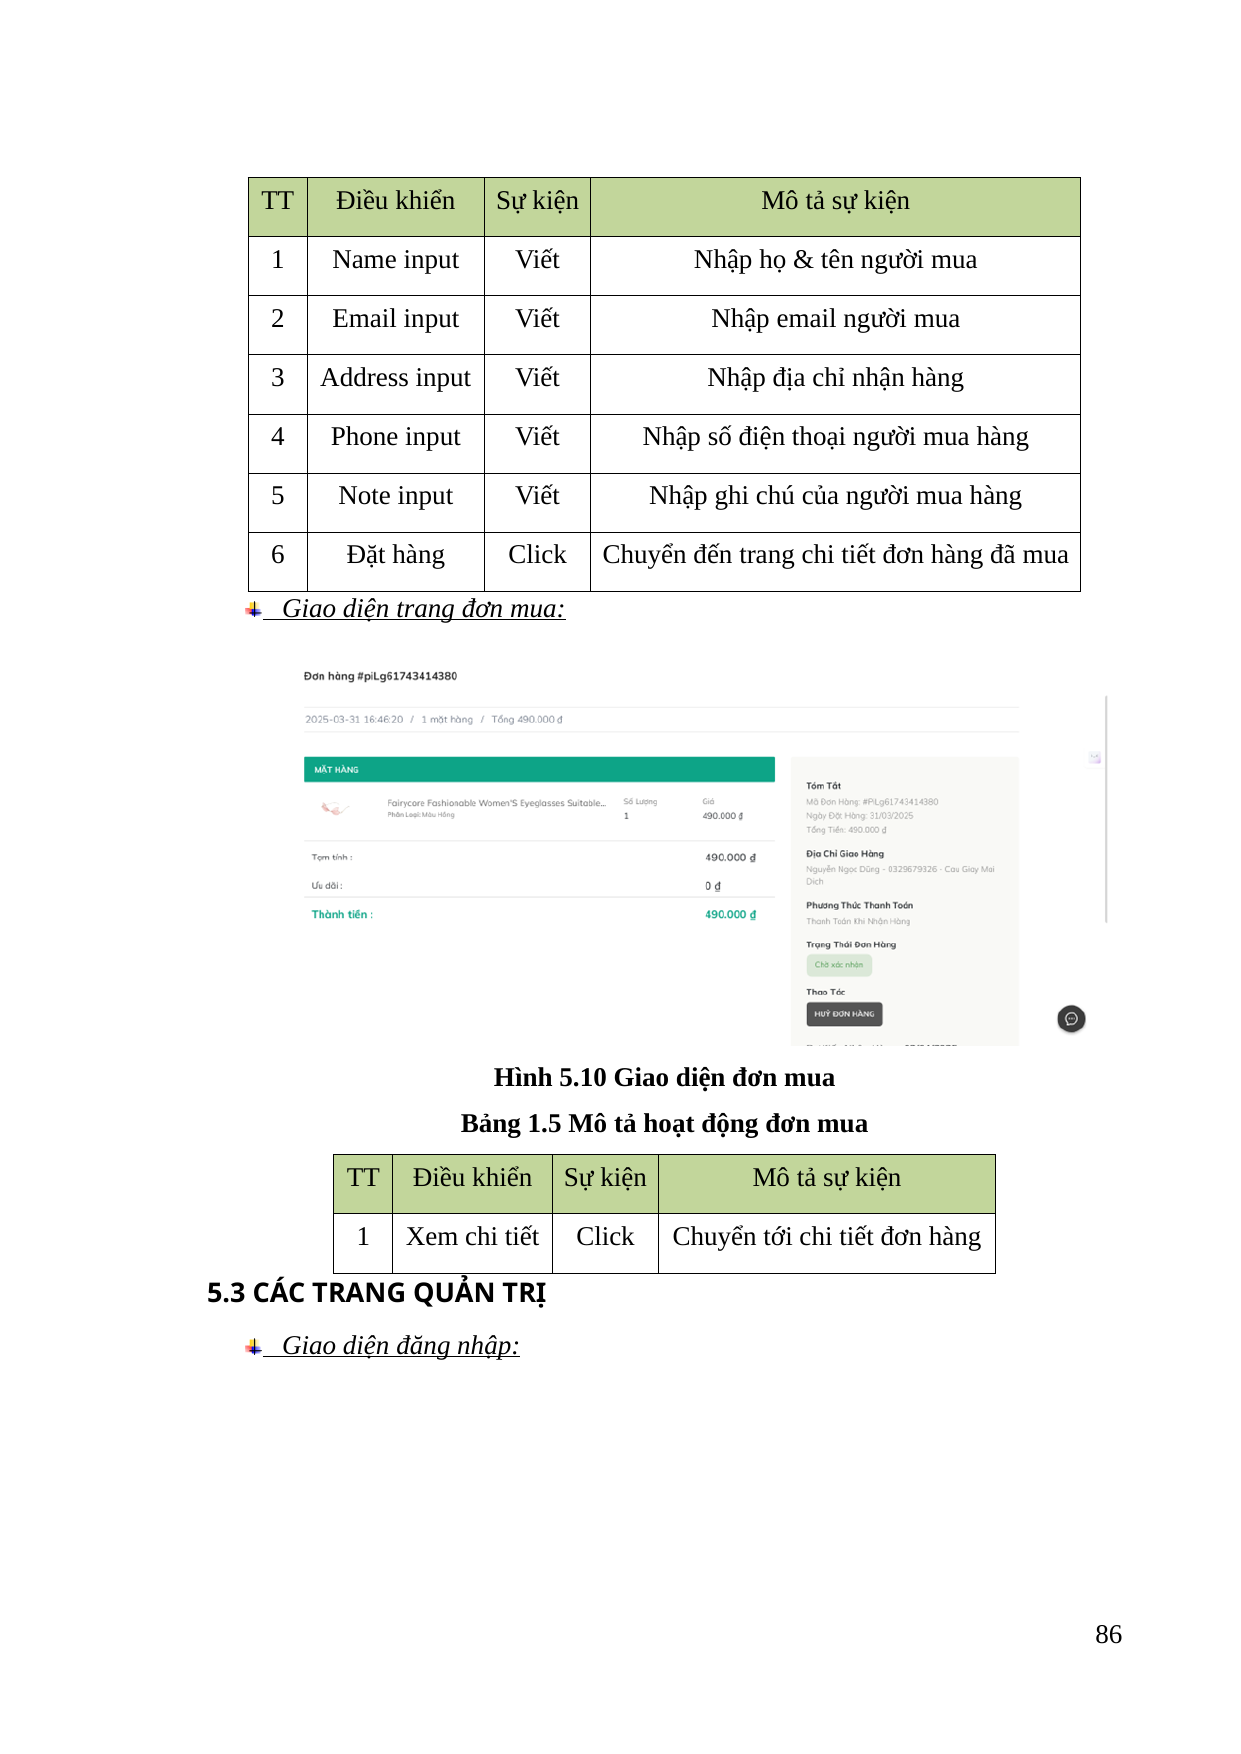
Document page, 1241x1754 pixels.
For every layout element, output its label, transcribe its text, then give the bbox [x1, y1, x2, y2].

table_cell Note input [308, 474, 484, 532]
table_header TT [249, 178, 307, 236]
text Giao diện đơn mua [207, 1061, 1122, 1092]
subtitle CÁC TRANG QUẢN TRỊ [207, 1273, 1122, 1310]
table_cell Click [485, 533, 590, 591]
table_cell Nhập ghi chú của người mua hàng [591, 474, 1080, 532]
table_cell Viết [485, 296, 590, 354]
table_header Điều khiển [308, 178, 484, 236]
table_cell 4 [249, 415, 307, 472]
list Giao diện đăng nhập: [244, 1329, 1122, 1360]
table_cell Viết [485, 474, 590, 532]
table_cell Address input [308, 355, 484, 413]
table_header Sự kiện [485, 178, 590, 236]
table_cell 1 [249, 237, 307, 295]
table_cell Click [553, 1214, 658, 1272]
text Mô tả hoạt động đơn mua [207, 1108, 1122, 1139]
table_cell Email input [308, 296, 484, 354]
table_header Điều khiển [393, 1155, 552, 1213]
table_cell Nhập email người mua [591, 296, 1080, 354]
table_cell 1 [334, 1214, 392, 1272]
table_cell Viết [485, 355, 590, 413]
table_header Mô tả sự kiện [591, 178, 1080, 236]
table_header Mô tả sự kiện [659, 1155, 995, 1213]
table_cell Nhập số điện thoại người mua hàng [591, 415, 1080, 472]
table_cell Phone input [308, 415, 484, 472]
table_header Sự kiện [553, 1155, 658, 1213]
table_cell 5 [249, 474, 307, 532]
table_cell 2 [249, 296, 307, 354]
table_cell 3 [249, 355, 307, 413]
picture [245, 1337, 262, 1355]
table_cell Viết [485, 237, 590, 295]
table_cell Chuyển đến trang chi tiết đơn hàng đã mua [591, 533, 1080, 591]
table_cell Nhập địa chỉ nhận hàng [591, 355, 1080, 413]
table_cell Nhập họ & tên người mua [591, 237, 1080, 295]
table_cell 6 [249, 533, 307, 591]
picture [221, 638, 1108, 1046]
table_cell Chuyển tới chi tiết đơn hàng [659, 1214, 995, 1272]
table_cell Đặt hàng [308, 533, 484, 591]
list Giao diện trang đơn mua: [244, 592, 1122, 623]
table_cell Xem chi tiết [393, 1214, 552, 1272]
table_cell Viết [485, 415, 590, 472]
table_cell Name input [308, 237, 484, 295]
picture [245, 600, 262, 617]
table_header TT [334, 1155, 392, 1213]
